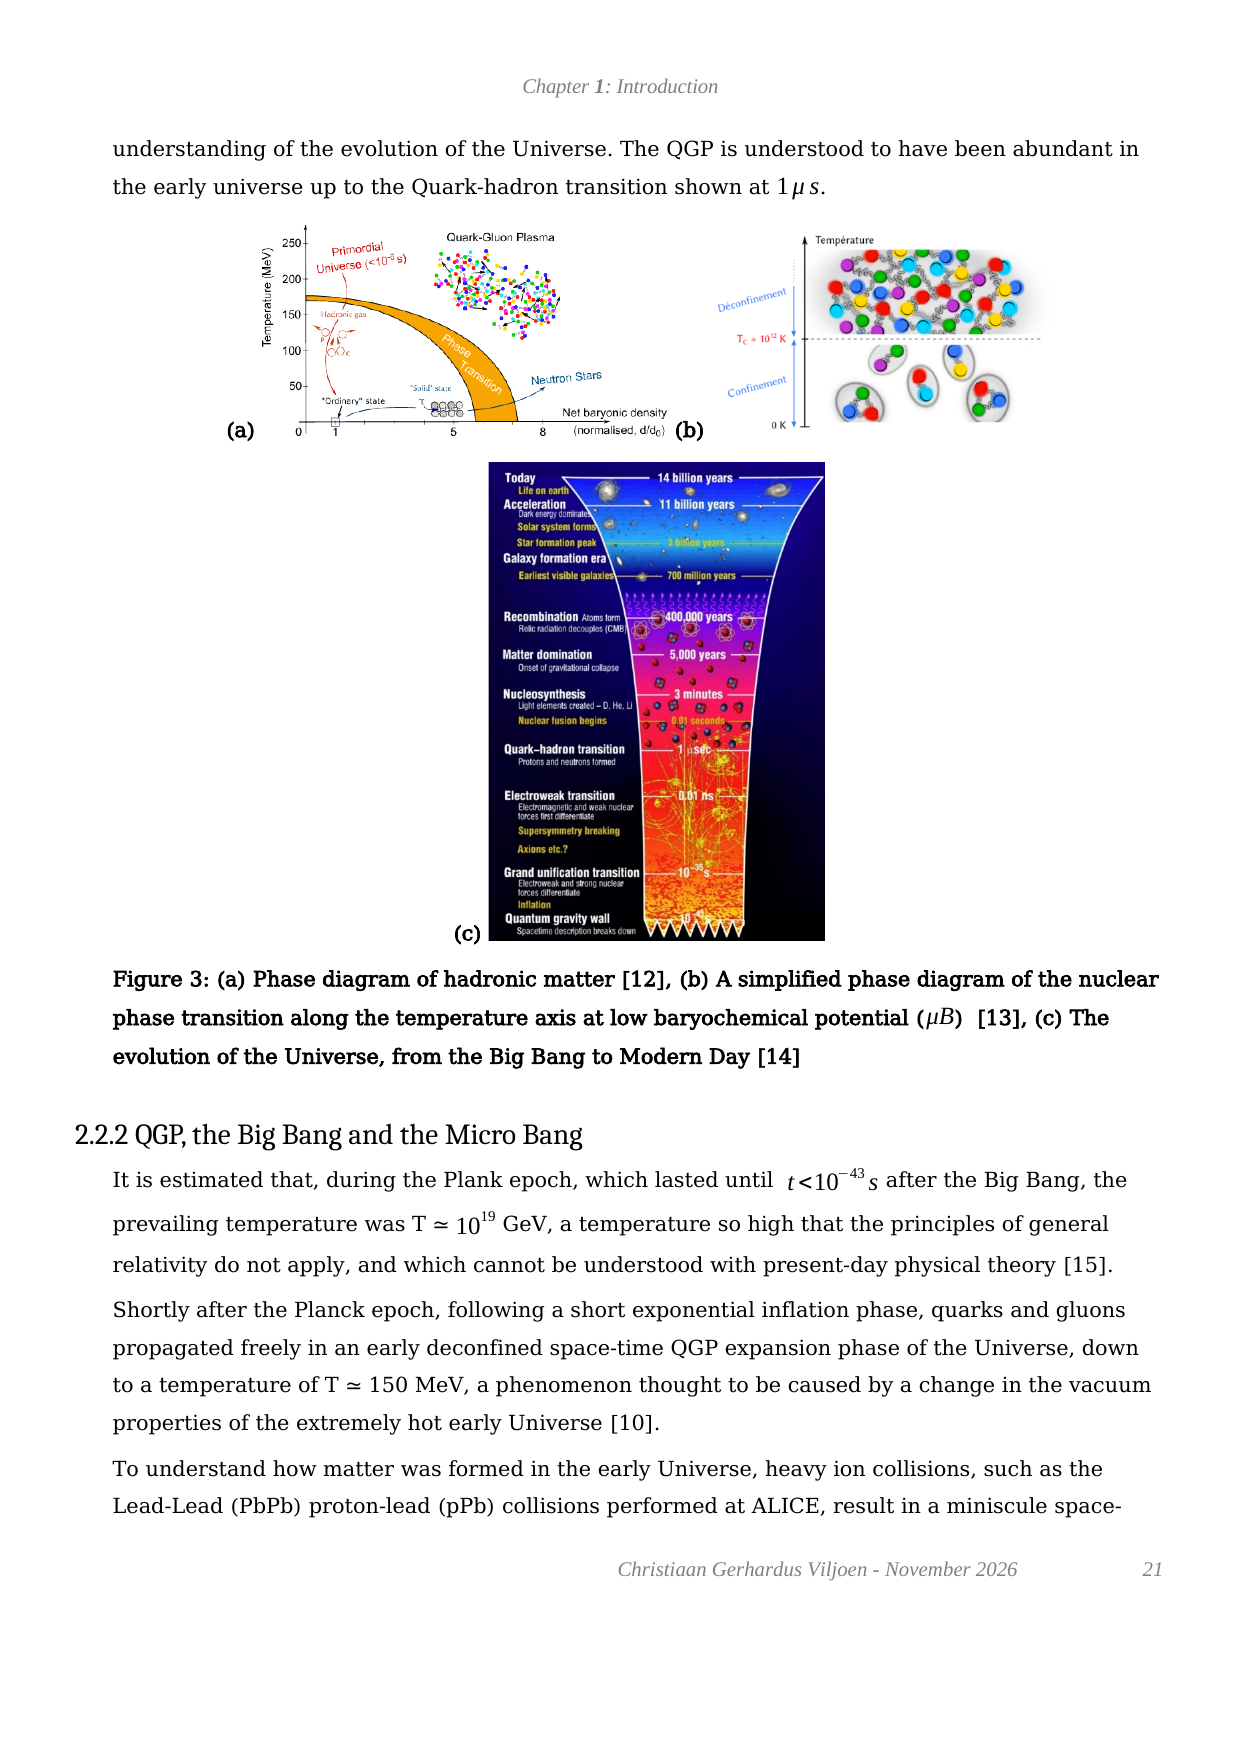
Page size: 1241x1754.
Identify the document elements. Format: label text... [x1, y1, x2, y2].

subtitle QGP, the Big Bang and the Micro Bang [75, 1118, 1165, 1152]
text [112, 135, 1165, 201]
text It is estimated that, during the Plank epoch, which lasted until after the Big Bang, the prevailing temperature was T ≃ GeV, a temperature so high that the principles of general relativity do not apply, and which cannot be understood with present-day physical theory . [112, 1164, 1165, 1276]
text Shortly after the Planck epoch, following a short exponential inflation phase, quarks and gluons propagated freely in an early deconfined space-time QGP expansion phase of the Universe, down to a temperature of T ≃ 150 MeV, a phenomenon thought to be caused by a change in the vacuum properties of the extremely hot early Universe . [112, 1297, 1165, 1435]
picture [488, 462, 825, 941]
picture [262, 225, 668, 437]
text Figure 3: (a) Phase diagram of hadronic matter , (b) A simplified phase diagram of the nuclear phase transition along the temperature axis at low baryochemical potential () , (c) The evolution of the Universe, from the Big Bang to Modern Day [112, 966, 1165, 1068]
picture [711, 221, 1053, 437]
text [112, 1456, 1165, 1518]
